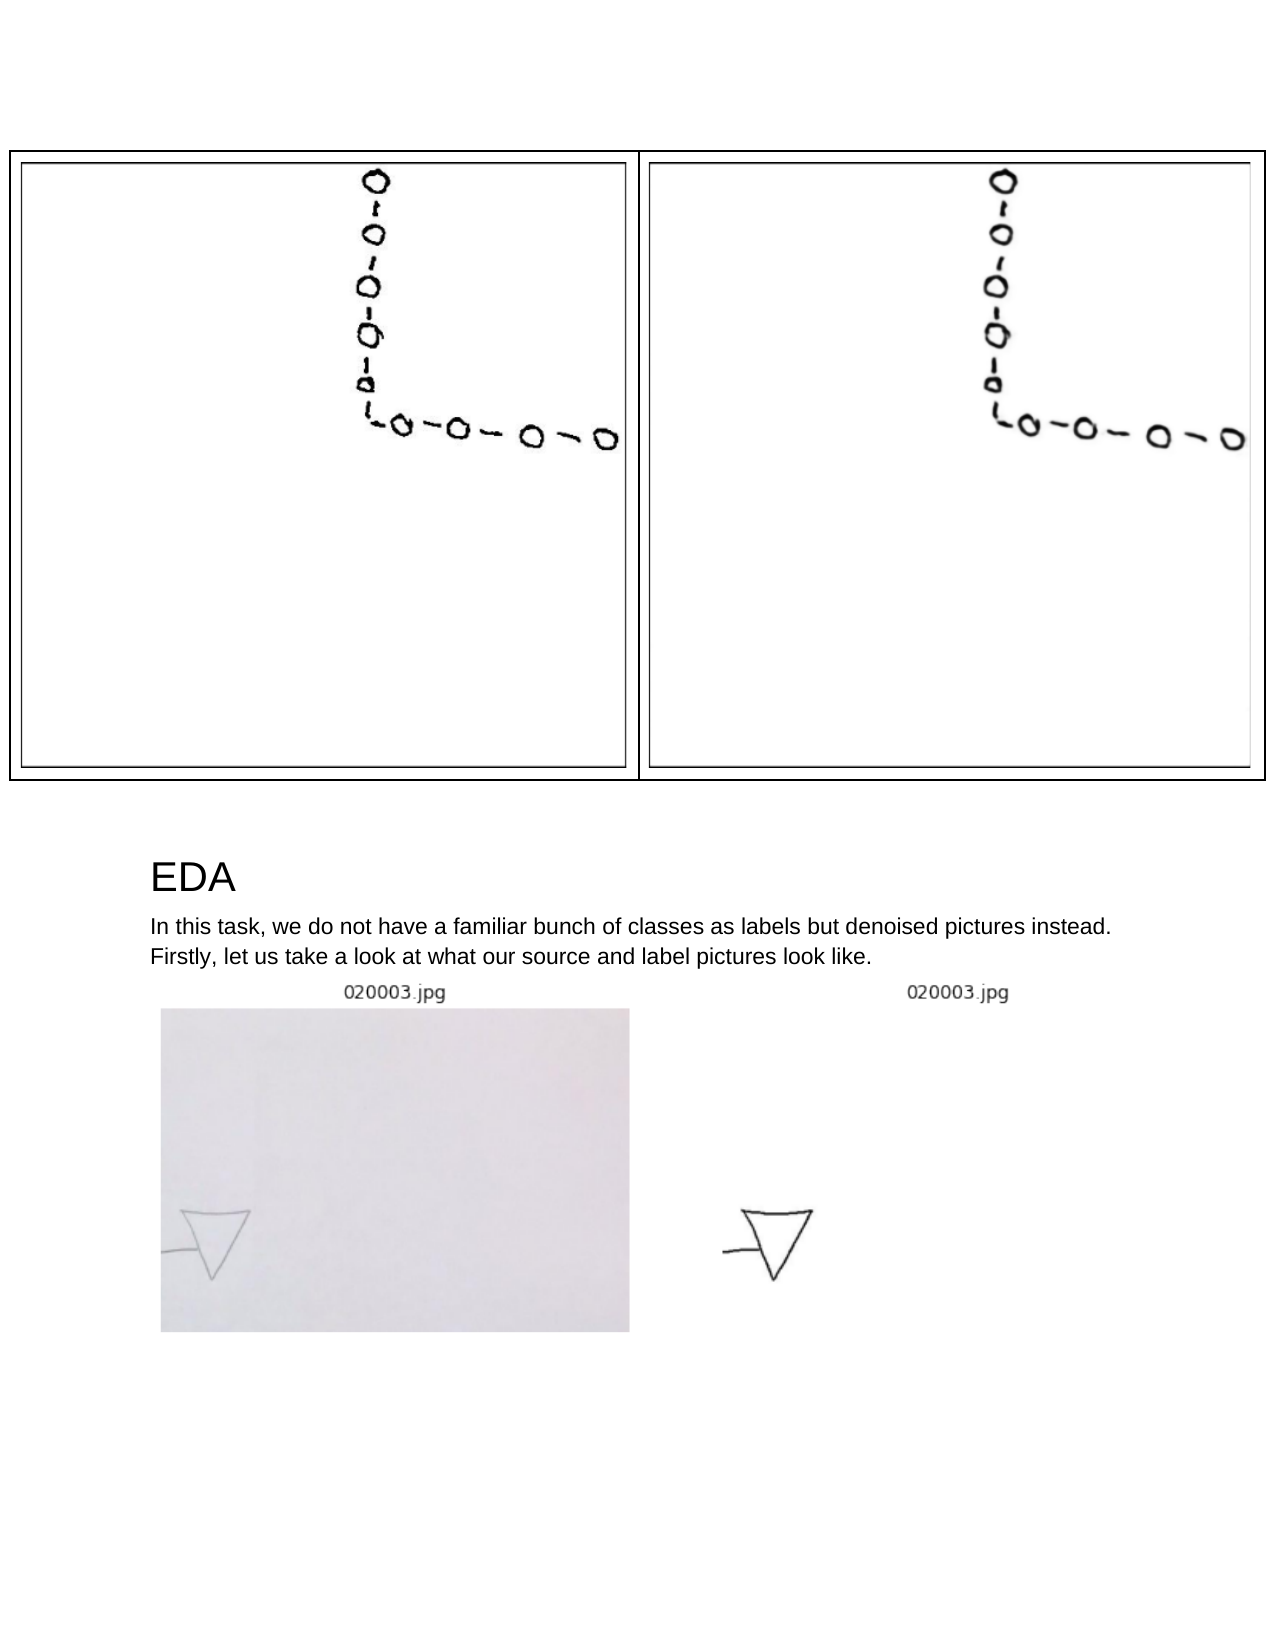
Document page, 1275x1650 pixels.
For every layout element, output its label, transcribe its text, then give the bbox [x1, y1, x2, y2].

subtitle EDA [150, 852, 1200, 900]
table_cell [11, 152, 638, 778]
table_cell [640, 152, 1264, 778]
text Firstly, let us take a look at what our source and label pictures look like. [150, 943, 1200, 969]
text In this task, we do not have a familiar bunch of classes as labels but denoised pictures instead. [150, 913, 1200, 939]
picture [20, 162, 627, 768]
picture [150, 973, 1200, 1344]
picture [648, 162, 1251, 768]
